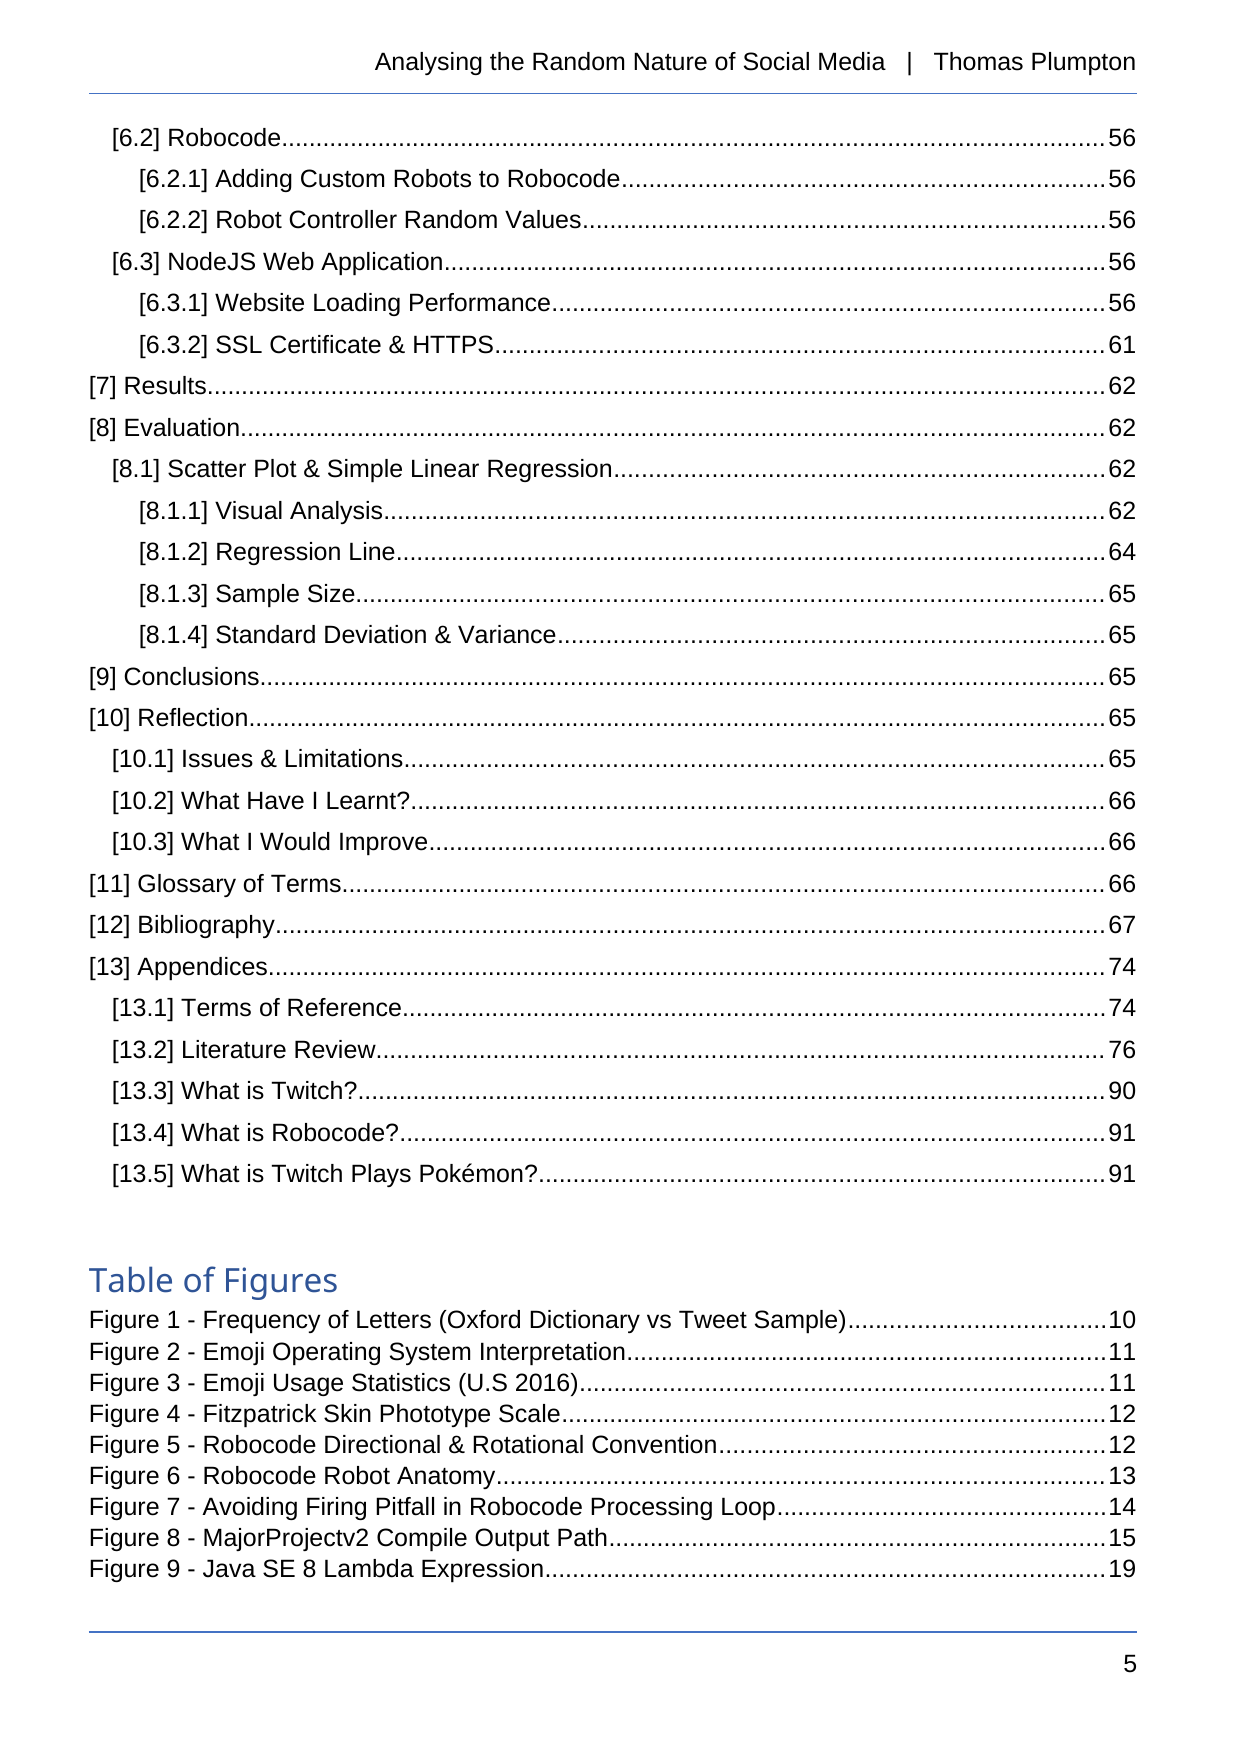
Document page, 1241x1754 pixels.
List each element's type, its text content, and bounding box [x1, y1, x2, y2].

subtitle Table of Figures [89, 1256, 1137, 1302]
text Figure 1 - Frequency of Letters (Oxford Dictionary vs Tweet Sample) 10 [89, 1305, 1137, 1334]
text Figure 3 - Emoji Usage Statistics (U.S 2016) 11 [89, 1367, 1137, 1396]
text Figure 6 - Robocode Robot Anatomy 13 [89, 1461, 1137, 1489]
text Figure 9 - Java SE 8 Lambda Expression 19 [89, 1554, 1137, 1582]
text Figure 8 - MajorProjectv2 Compile Output Path 15 [89, 1523, 1137, 1551]
text Figure 4 - Fitzpatrick Skin Phototype Scale 12 [89, 1398, 1137, 1427]
text Figure 2 - Emoji Operating System Interpretation 11 [89, 1336, 1137, 1365]
text Figure 5 - Robocode Directional & Rotational Convention 12 [89, 1429, 1137, 1458]
text Figure 7 - Avoiding Firing Pitfall in Robocode Processing Loop 14 [89, 1492, 1137, 1520]
